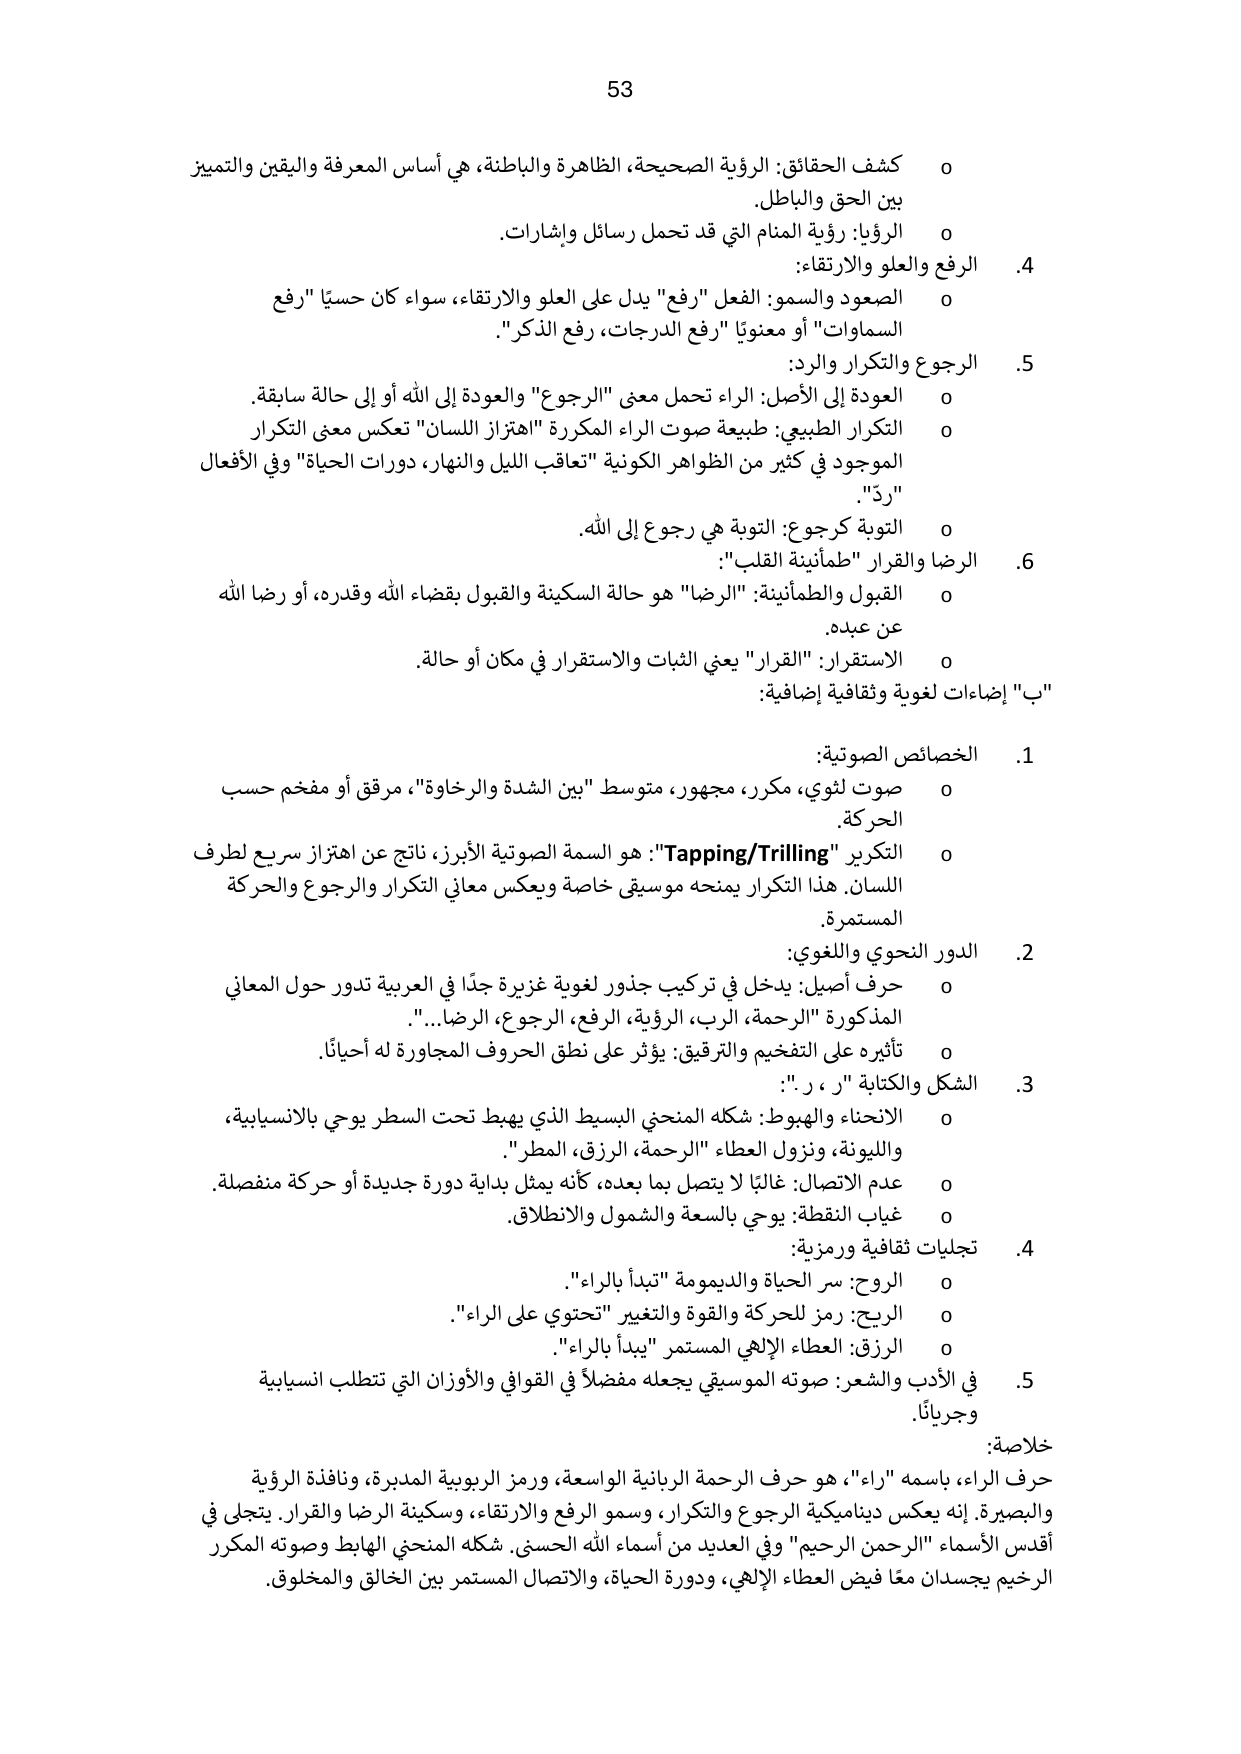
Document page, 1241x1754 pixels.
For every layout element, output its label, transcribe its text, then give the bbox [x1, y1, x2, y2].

text خلاصة: حرف الراء، باسمه "راء"، هو حرف الرحمة الربانية الواسعة، ورمز الربوبية المدبرة، ونافذة الرؤية والبصيرة. إنه يعكس ديناميكية الرجوع والتكرار، وسمو الرفع والارتقاء، وسكينة الرضا والقرار. يتجلى في أقدس الأسماء "الرحمن الرحيم" وفي العديد من أسماء الله الحسنى. شكله المنحني الهابط وصوته المكرر الرخيم يجسدان معًا فيض العطاء الإلهي، ودورة الحياة، والاتصال المستمر بين الخالق والمخلوق. [187, 1430, 1053, 1592]
list حرف أصيل: يدخل في تركيب جذور لغوية غزيرة جدًا في العربية تدور حول المعاني المذكورة "الرحمة، الرب، الرؤية، الرفع، الرجوع، الرضا...". [187, 969, 940, 1033]
list الرزق: العطاء الإلهي المستمر "يبدأ بالراء". [187, 1331, 940, 1362]
list صوت لثوي، مكرر، مجهور، متوسط "بين الشدة والرخاوة"، مرقق أو مفخم حسب الحركة. [187, 772, 940, 835]
list تأثيره على التفخيم والترقيق: يؤثر على نطق الحروف المجاورة له أحيانًا. [187, 1035, 940, 1066]
list التكرير "Tapping/Trilling": هو السمة الصوتية الأبرز، ناتج عن اهتزاز سريع لطرف اللسان. هذا التكرار يمنحه موسيقى خاصة ويعكس معاني التكرار والرجوع والحركة المستمرة. [187, 837, 940, 934]
list القبول والطمأنينة: "الرضا" هو حالة السكينة والقبول بقضاء الله وقدره، أو رضا الله عن عبده. [187, 578, 940, 641]
list الشكل والكتابة "ر ، ر ـ": [187, 1068, 1015, 1098]
list الروح: سر الحياة والديمومة "تبدأ بالراء". [187, 1265, 940, 1296]
list الخصائص الصوتية: [187, 739, 1015, 769]
list كشف الحقائق: الرؤية الصحيحة، الظاهرة والباطنة، هي أساس المعرفة واليقين والتمييز بين الحق والباطل. [187, 150, 940, 213]
list التكرار الطبيعي: طبيعة صوت الراء المكررة "اهتزاز اللسان" تعكس معنى التكرار الموجود في كثير من الظواهر الكونية "تعاقب الليل والنهار، دورات الحياة" وفي الأفعال "ردّ". [187, 413, 940, 510]
list الرجوع والتكرار والرد: [187, 347, 1015, 378]
list في الأدب والشعر: صوته الموسيقي يجعله مفضلاً في القوافي والأوزان التي تتطلب انسيابية وجريانًا. [187, 1364, 1015, 1428]
list غياب النقطة: يوحي بالسعة والشمول والانطلاق. [187, 1199, 940, 1230]
list الريح: رمز للحركة والقوة والتغيير "تحتوي على الراء". [187, 1298, 940, 1329]
list الاستقرار: "القرار" يعني الثبات والاستقرار في مكان أو حالة. [187, 644, 940, 674]
list تجليات ثقافية ورمزية: [187, 1232, 1015, 1263]
list الرؤيا: رؤية المنام التي قد تحمل رسائل وإشارات. [187, 216, 940, 246]
list العودة إلى الأصل: الراء تحمل معنى "الرجوع" والعودة إلى الله أو إلى حالة سابقة. [187, 380, 940, 411]
list الصعود والسمو: الفعل "رفع" يدل على العلو والارتقاء، سواء كان حسيًا "رفع السماوات" أو معنويًا "رفع الدرجات، رفع الذكر". [187, 282, 940, 345]
list الانحناء والهبوط: شكله المنحني البسيط الذي يهبط تحت السطر يوحي بالانسيابية، والليونة، ونزول العطاء "الرحمة، الرزق، المطر". [187, 1101, 940, 1164]
list الرفع والعلو والارتقاء: [187, 249, 1015, 279]
list الدور النحوي واللغوي: [187, 936, 1015, 967]
list التوبة كرجوع: التوبة هي رجوع إلى الله. [187, 512, 940, 543]
list عدم الاتصال: غالبًا لا يتصل بما بعده، كأنه يمثل بداية دورة جديدة أو حركة منفصلة. [187, 1167, 940, 1197]
text "ب" إضاءات لغوية وثقافية إضافية: [187, 677, 1053, 707]
list الرضا والقرار "طمأنينة القلب": [187, 545, 1015, 576]
